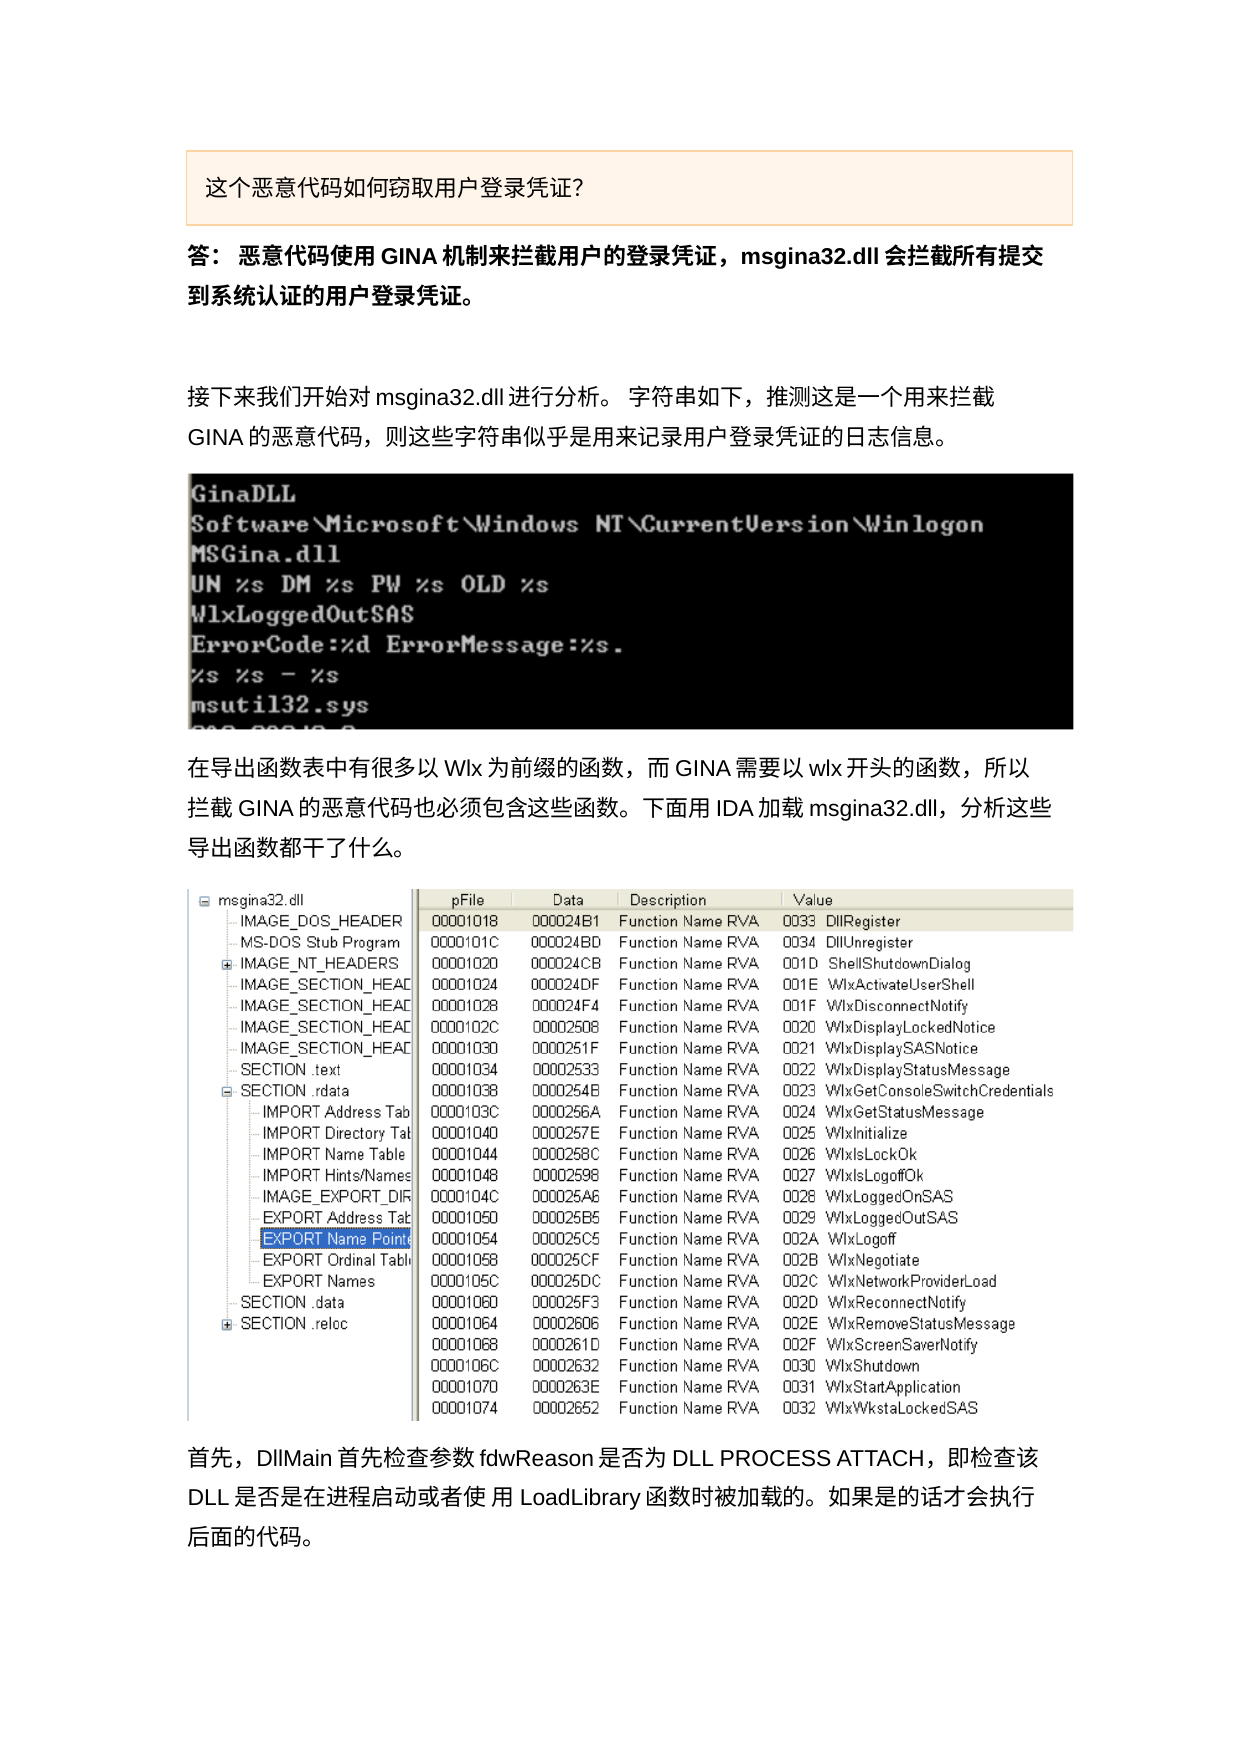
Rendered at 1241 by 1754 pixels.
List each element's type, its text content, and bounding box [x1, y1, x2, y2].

table_header 这个恶意代码如何窃取用户登录凭证？ [187, 152, 1072, 224]
picture [187, 470, 1074, 732]
text 在导出函数表中有很多以Wlx为前缀的函数，而GINA需要以wlx开头的函数，所以拦截GINA的恶意代码也必须包含这些函数。下面用IDA加载msgina32.dll，分析这些导出函数都干了什么。 [187, 750, 1053, 863]
text 首先，DllMain首先检查参数fdwReason是否为DLL PROCESS ATTACH，即检查该DLL是否是在进程启动或者使 用 LoadLibrary函数时被加载的。如果是的话才会执行后面的代码。 [187, 1439, 1053, 1552]
text 接下来我们开始对msgina32.dll进行分析。 字符串如下，推测这是一个用来拦截GINA的恶意代码，则这些字符串似乎是用来记录用户登录凭证的日志信息。 [187, 378, 1053, 452]
text 答： 恶意代码使用GINA机制来拦截用户的登录凭证，msgina32.dll会拦截所有提交到系统认证的用户登录凭证。 [187, 238, 1053, 311]
picture [187, 881, 1074, 1421]
